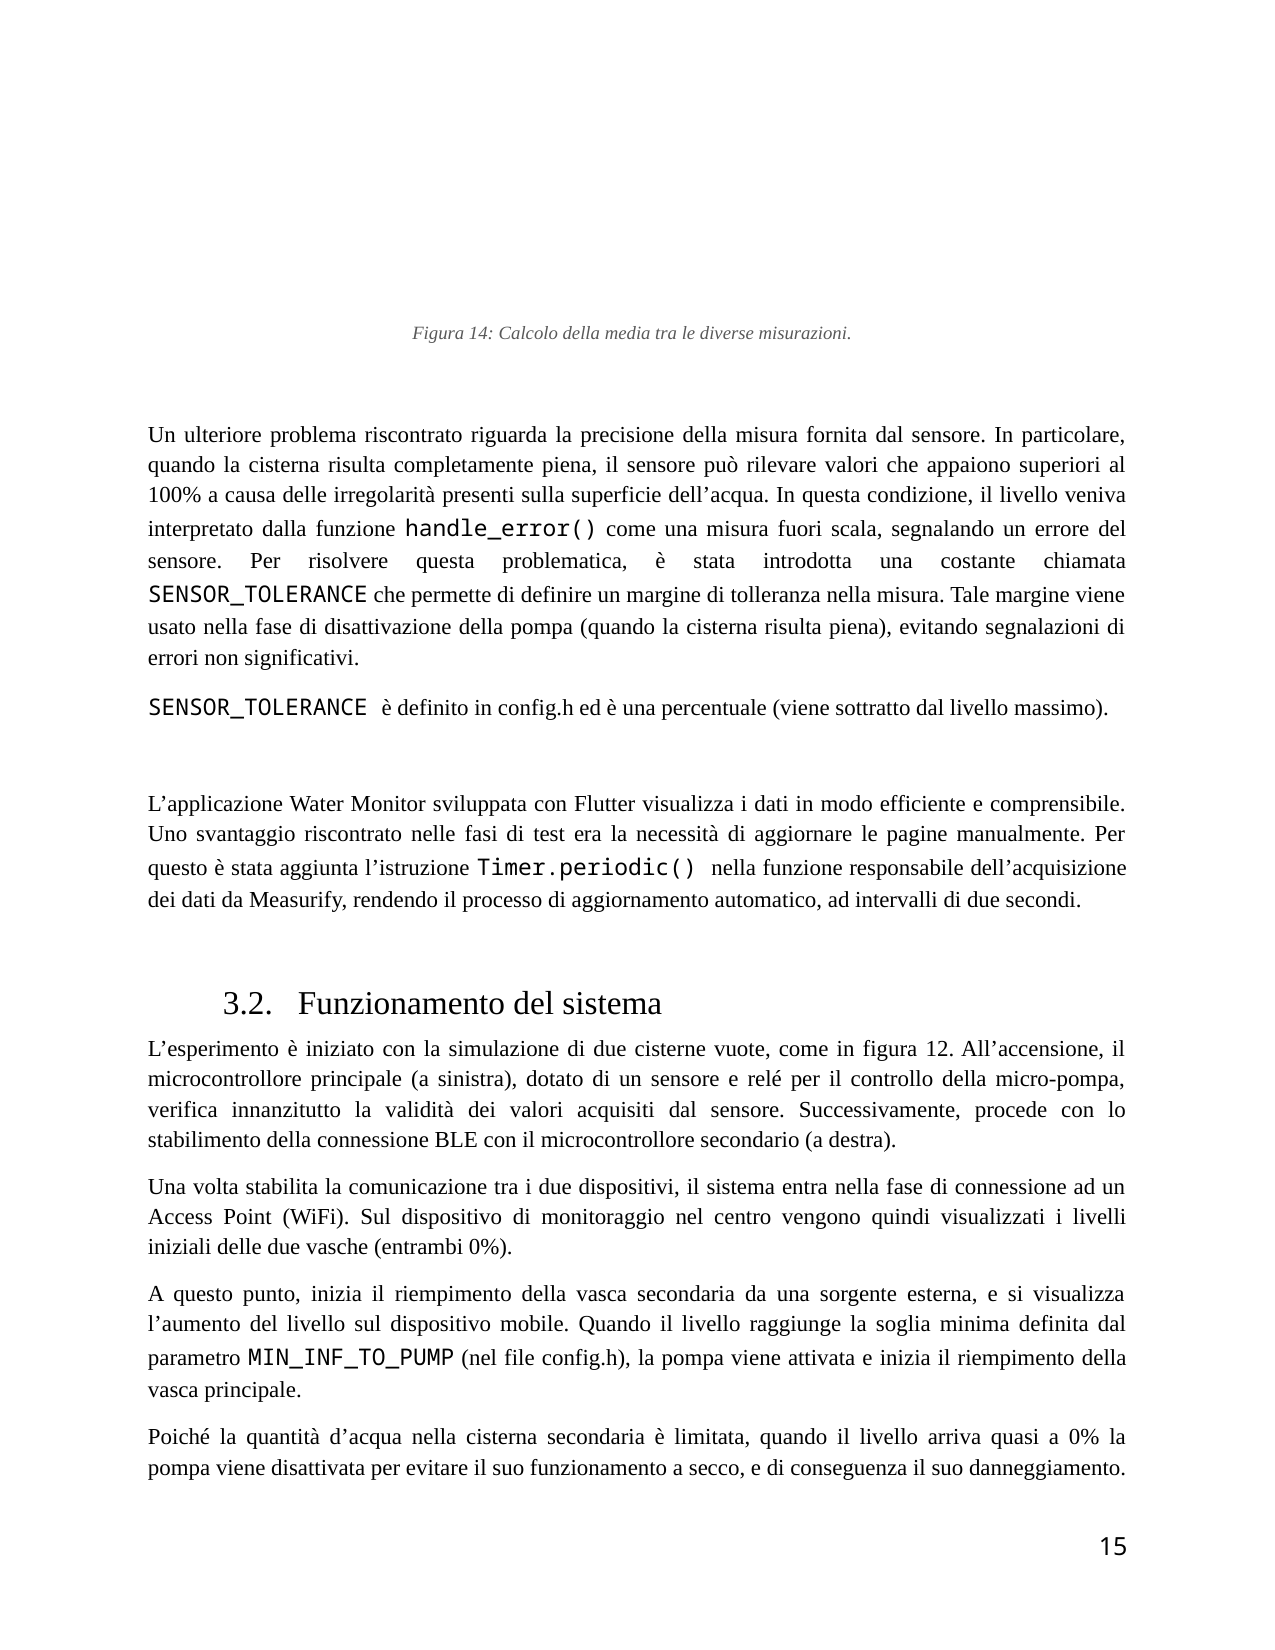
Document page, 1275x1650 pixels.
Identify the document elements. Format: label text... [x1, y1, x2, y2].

subtitle Funzionamento del sistema [223, 983, 1127, 1021]
text Un ulteriore problema riscontrato riguarda la precisione della misura fornita dal sensore. In particolare, quando la cisterna risulta completamente piena, il sensore può rilevare valori che appaiono superiori al 100% a causa delle irregolarità presenti sulla superficie dell’acqua. In questa condizione, il livello veniva interpretato dalla funzione handle_error() come una misura fuori scala, segnalando un errore del sensore. Per risolvere questa problematica, è stata introdotta una costante chiamata SENSOR_TOLERANCE che permette di definire un margine di tolleranza nella misura. Tale margine viene usato nella fase di disattivazione della pompa (quando la cisterna risulta piena), evitando segnalazioni di errori non significativi. [148, 421, 1127, 670]
text L’applicazione Water Monitor sviluppata con Flutter visualizza i dati in modo efficiente e comprensibile. Uno svantaggio riscontrato nelle fasi di test era la necessità di aggiornare le pagine manualmente. Per questo è stata aggiunta l’istruzione Timer.periodic() nella funzione responsabile dell’acquisizione dei dati da Measurify, rendendo il processo di aggiornamento automatico, ad intervalli di due secondi. [148, 790, 1127, 913]
text Una volta stabilita la comunicazione tra i due dispositivi, il sistema entra nella fase di connessione ad un Access Point (WiFi). Sul dispositivo di monitoraggio nel centro vengono quindi visualizzati i livelli iniziali delle due vasche (entrambi 0%). [148, 1173, 1127, 1259]
text Poiché la quantità d’acqua nella cisterna secondaria è limitata, quando il livello arriva quasi a 0% la pompa viene disattivata per evitare il suo funzionamento a secco, e di conseguenza il suo danneggiamento. [148, 1423, 1127, 1480]
text SENSOR_TOLERANCE è definito in config.h ed è una percentuale (viene sottratto dal livello massimo). [148, 691, 1127, 722]
text L’esperimento è iniziato con la simulazione di due cisterne vuote, come in figura 12. All’accensione, il microcontrollore principale (a sinistra), dotato di un sensore e relé per il controllo della micro-pompa, verifica innanzitutto la validità dei valori acquisiti dal sensore. Successivamente, procede con lo stabilimento della connessione BLE con il microcontrollore secondario (a destra). [148, 1035, 1127, 1152]
text A questo punto, inizia il riempimento della vasca secondaria da una sorgente esterna, e si visualizza l’aumento del livello sul dispositivo mobile. Quando il livello raggiunge la soglia minima definita dal parametro MIN_INF_TO_PUMP (nel file config.h), la pompa viene attivata e inizia il riempimento della vasca principale. [148, 1280, 1127, 1403]
